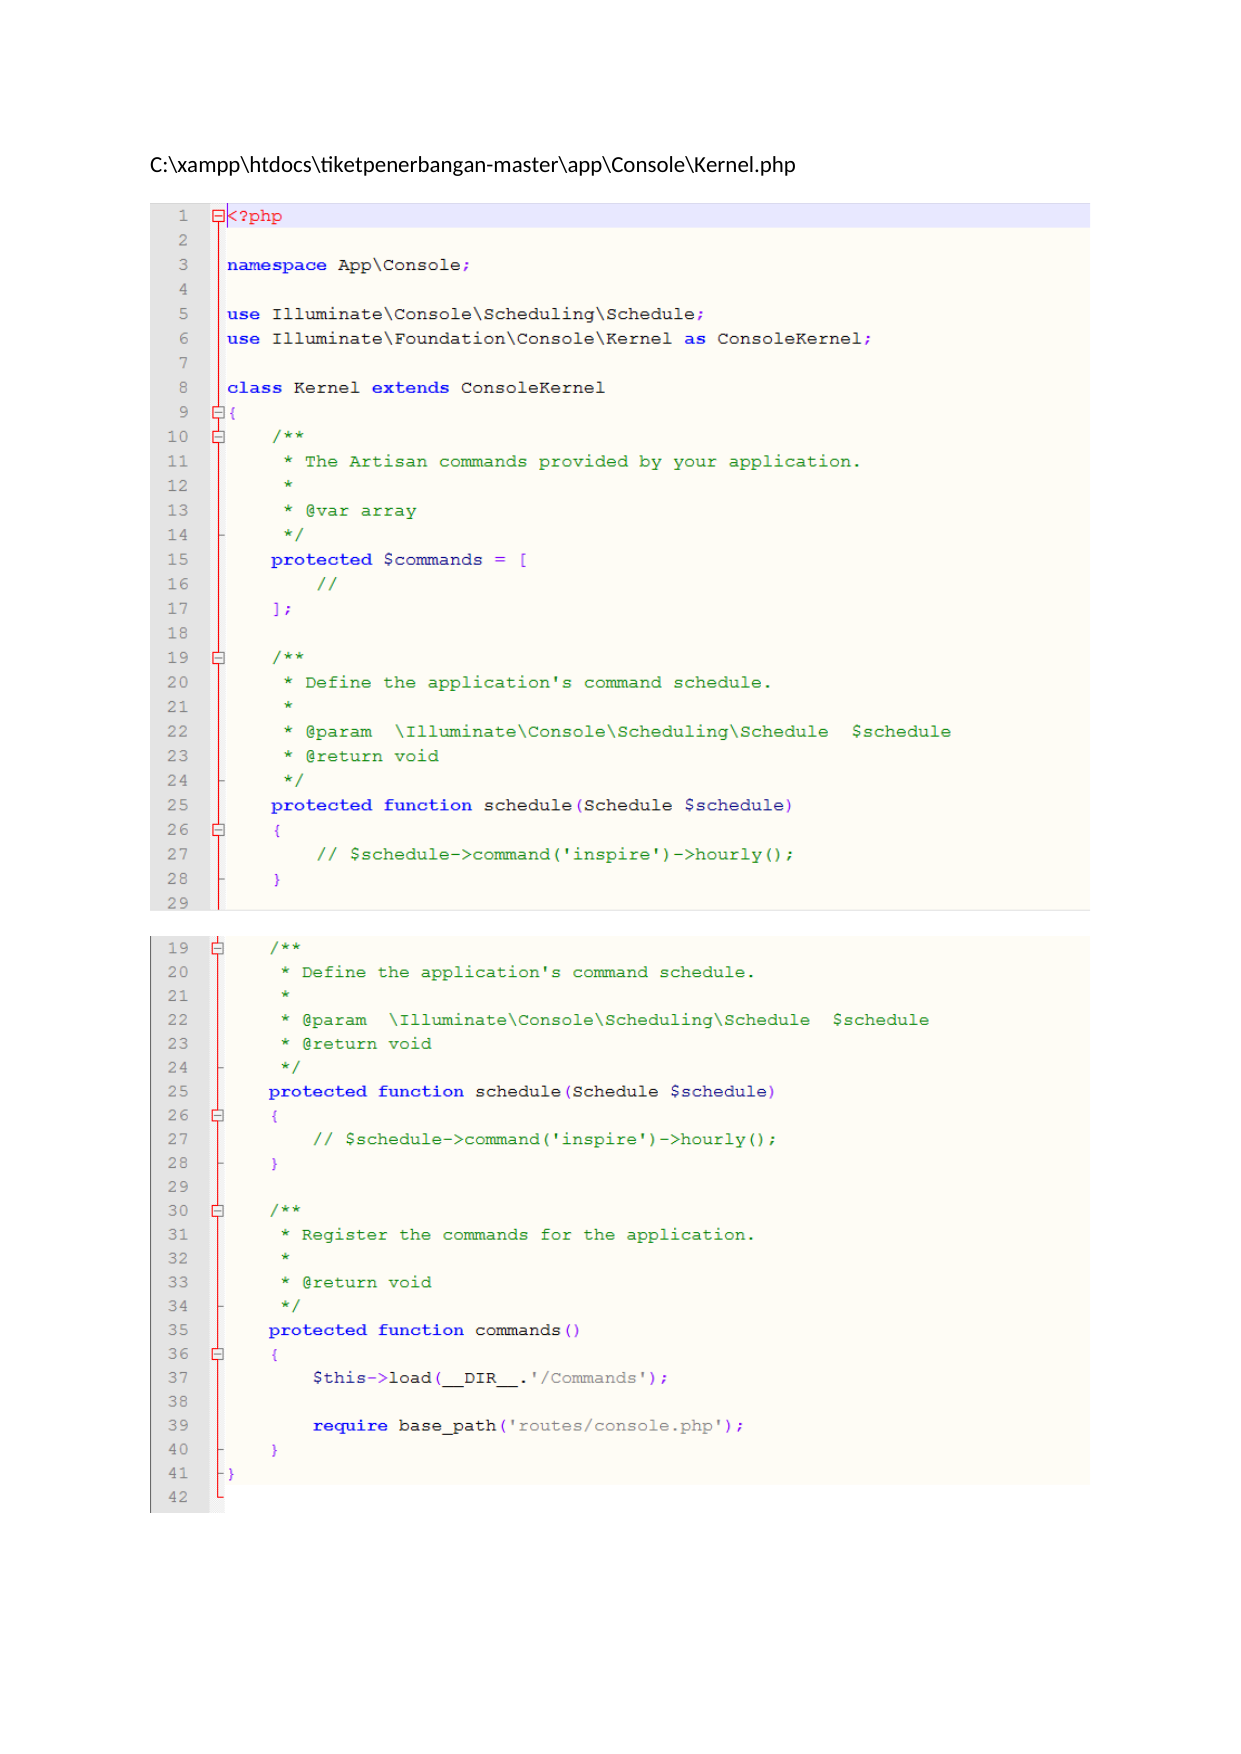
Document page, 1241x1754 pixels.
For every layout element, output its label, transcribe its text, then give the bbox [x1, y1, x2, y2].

picture [150, 203, 1091, 912]
text C:\xampp\htdocs\tiketpenerbangan-master\app\Console\Kernel.php [150, 150, 1090, 178]
picture [150, 936, 1091, 1513]
